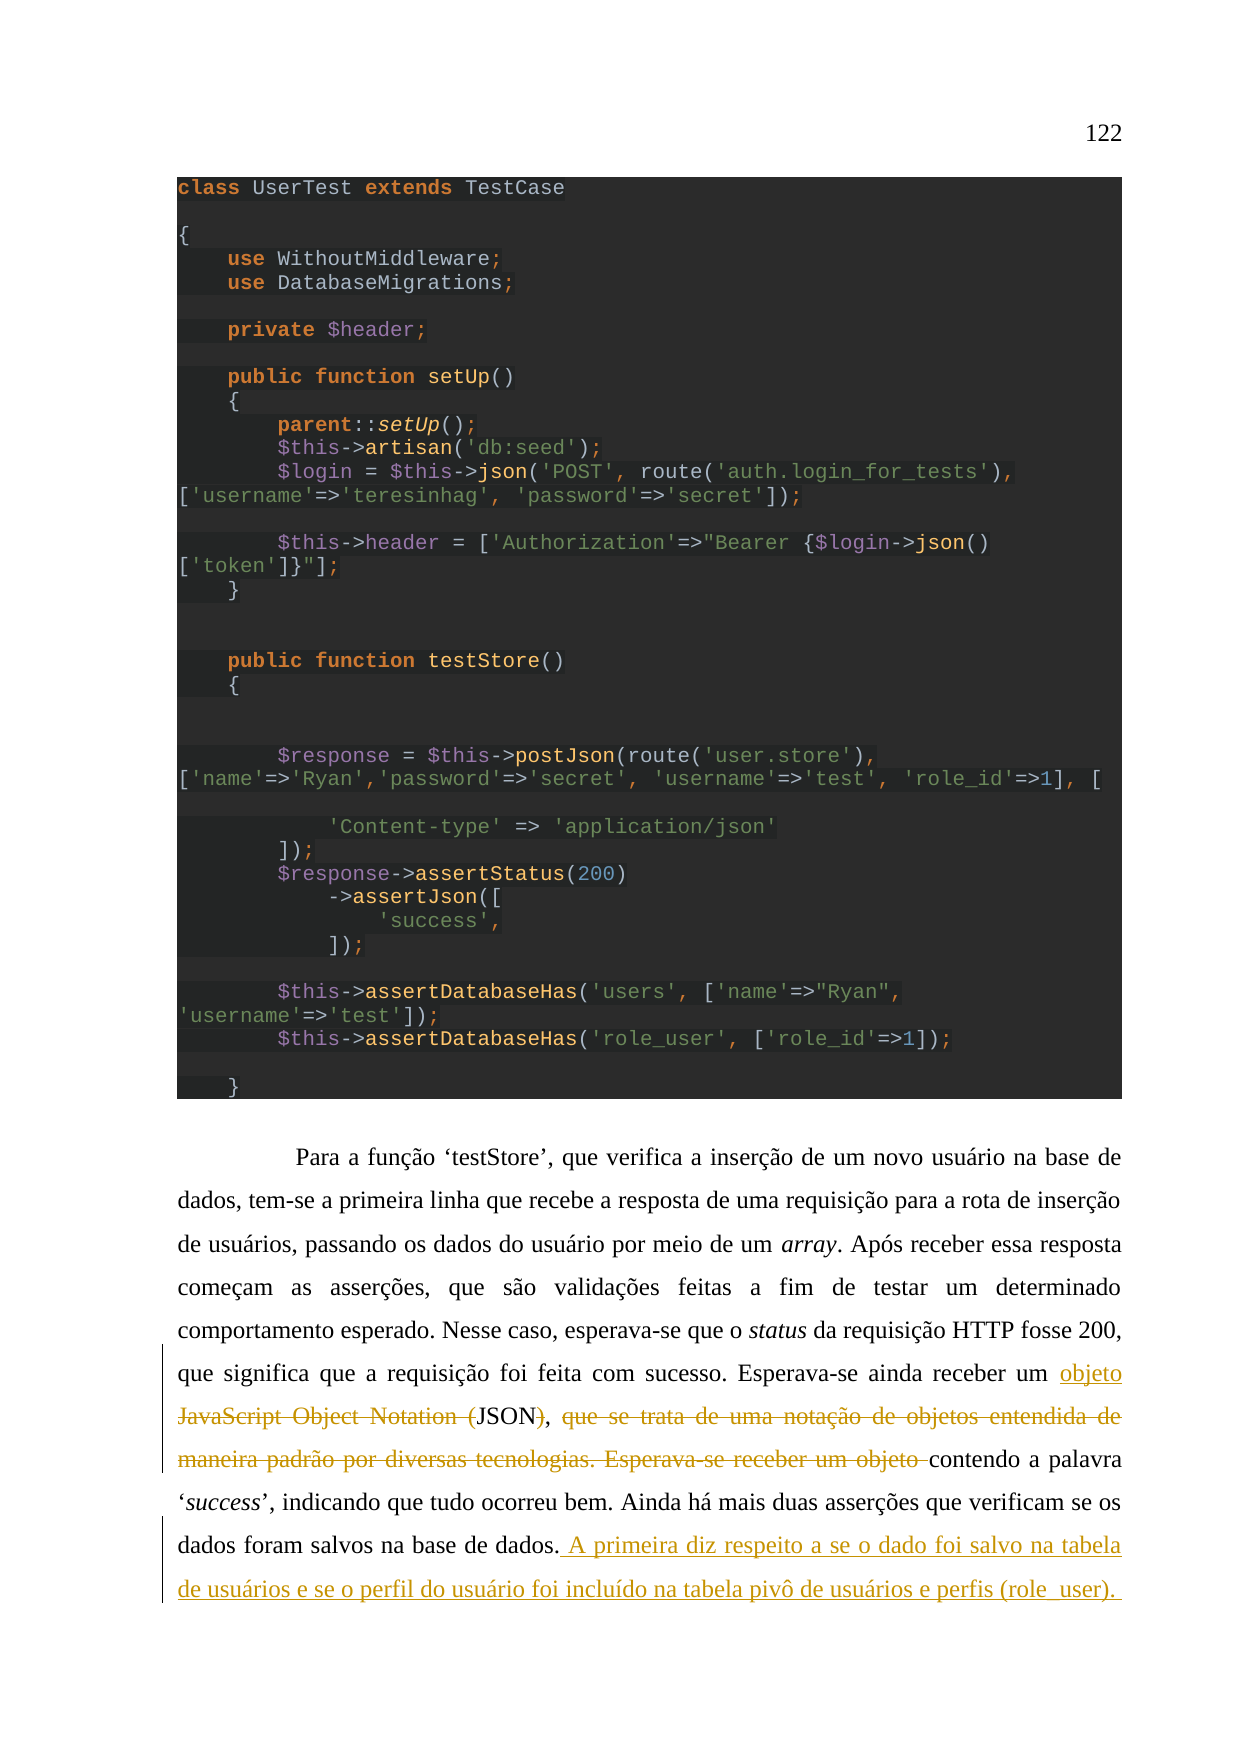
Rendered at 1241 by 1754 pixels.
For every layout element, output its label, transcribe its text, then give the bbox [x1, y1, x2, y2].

text Para a função ‘testStore’, que verifica a inserção de um novo usuário na base de dados, tem-se a primeira linha que recebe a resposta de uma requisição para a rota de inserção de usuários, passando os dados do usuário por meio de um array. Após receber essa resposta começam as asserções, que são validações feitas a fim de testar um determinado comportamento esperado. Nesse caso, esperava-se que o status da requisição HTTP fosse 200, que significa que a requisição foi feita com sucesso. Esperava-se ainda receber um JSON, contendo a palavra ‘success’, indicando que tudo ocorreu bem. Ainda há mais duas asserções que verificam se os dados foram salvos na base de dados. [177, 1142, 1122, 1599]
text class UserTest extends TestCase { use WithoutMiddleware; use DatabaseMigrations; [177, 177, 1122, 295]
text private $header; public function setUp() { parent::setUp(); $this->artisan('db:seed'); $login = $this->json('POST', route('auth.login_for_tests'), ['username'=>'teresinhag', 'password'=>'secret']); $this->header = ['Authorization'=>"Bearer {$login->json()['token']}"]; } public function testStore() { $response = $this->postJson(route('user.store'), ['name'=>'Ryan','password'=>'secret', 'username'=>'test', 'role_id'=>1], [ 'Content-type' => 'application/json' ]); $response->assertStatus(200) ->assertJson([ 'success', ]); $this->assertDatabaseHas('users', ['name'=>"Ryan", 'username'=>'test']); $this->assertDatabaseHas('role_user', ['role_id'=>1]); } [177, 295, 1122, 1099]
